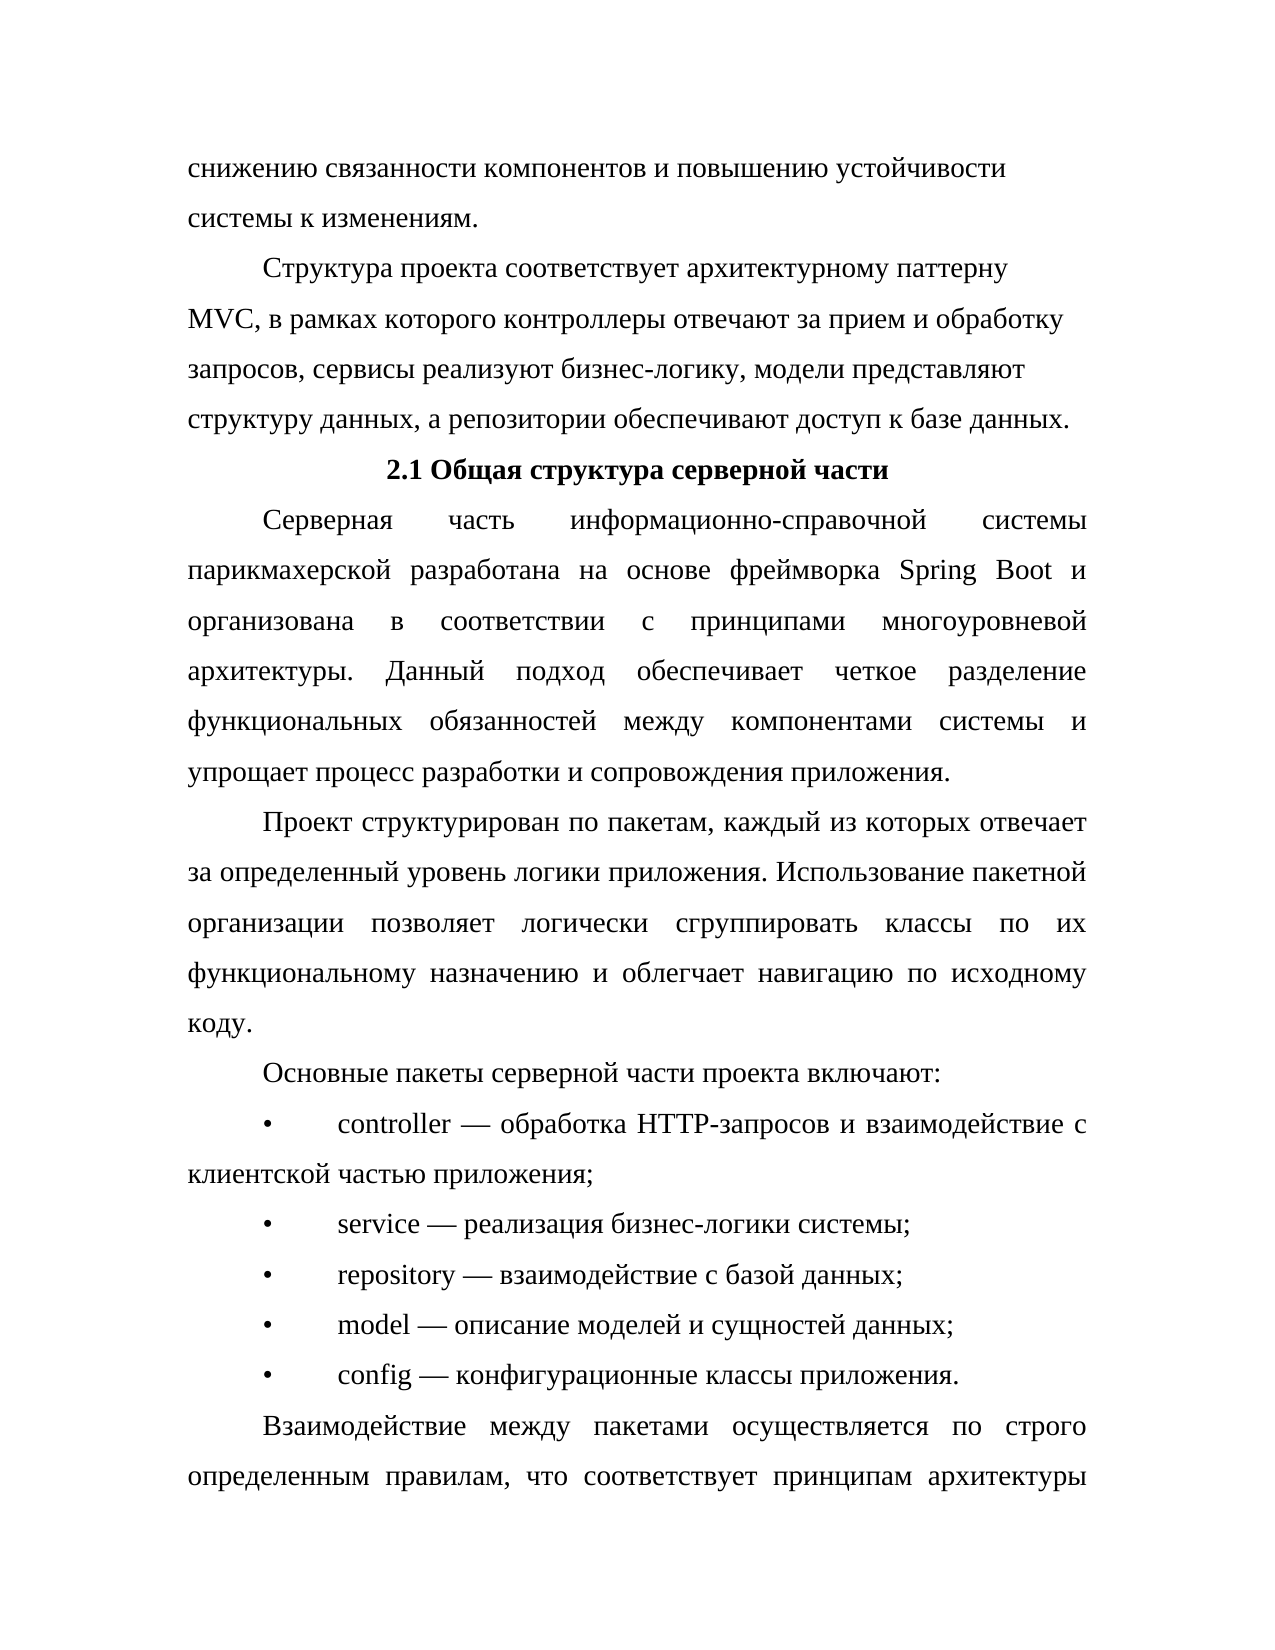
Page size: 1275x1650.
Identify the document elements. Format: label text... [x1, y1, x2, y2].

text • repository — взаимодействие с базой данных; [187, 1257, 1087, 1290]
text • service — реализация бизнес-логики системы; [187, 1207, 1087, 1240]
text Проект структурирован по пакетам, каждый из которых отвечает за определенный уровень логики приложения. Использование пакетной организации позволяет логически сгруппировать классы по их функциональному назначению и облегчает навигацию по исходному коду. [187, 804, 1087, 1039]
text Основные пакеты серверной части проекта включают: [187, 1056, 1087, 1089]
text Структура проекта соответствует архитектурному паттерну MVC, в рамках которого контроллеры отвечают за прием и обработку запросов, сервисы реализуют бизнес-логику, модели представляют структуру данных, а репозитории обеспечивают доступ к базе данных. [187, 251, 1087, 435]
text • model — описание моделей и сущностей данных; [187, 1307, 1087, 1341]
text • controller — обработка HTTP-запросов и взаимодействие с клиентской частью приложения; [187, 1106, 1087, 1190]
text 2.1 Общая структура серверной части [187, 452, 1087, 485]
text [187, 1408, 1087, 1492]
text Серверная часть информационно-справочной системы парикмахерской разработана на основе фреймворка Spring Boot и организована в соответствии с принципами многоуровневой архитектуры. Данный подход обеспечивает четкое разделение функциональных обязанностей между компонентами системы и упрощает процесс разработки и сопровождения приложения. [187, 502, 1087, 787]
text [187, 150, 1087, 234]
text • config — конфигурационные классы приложения. [187, 1357, 1087, 1391]
